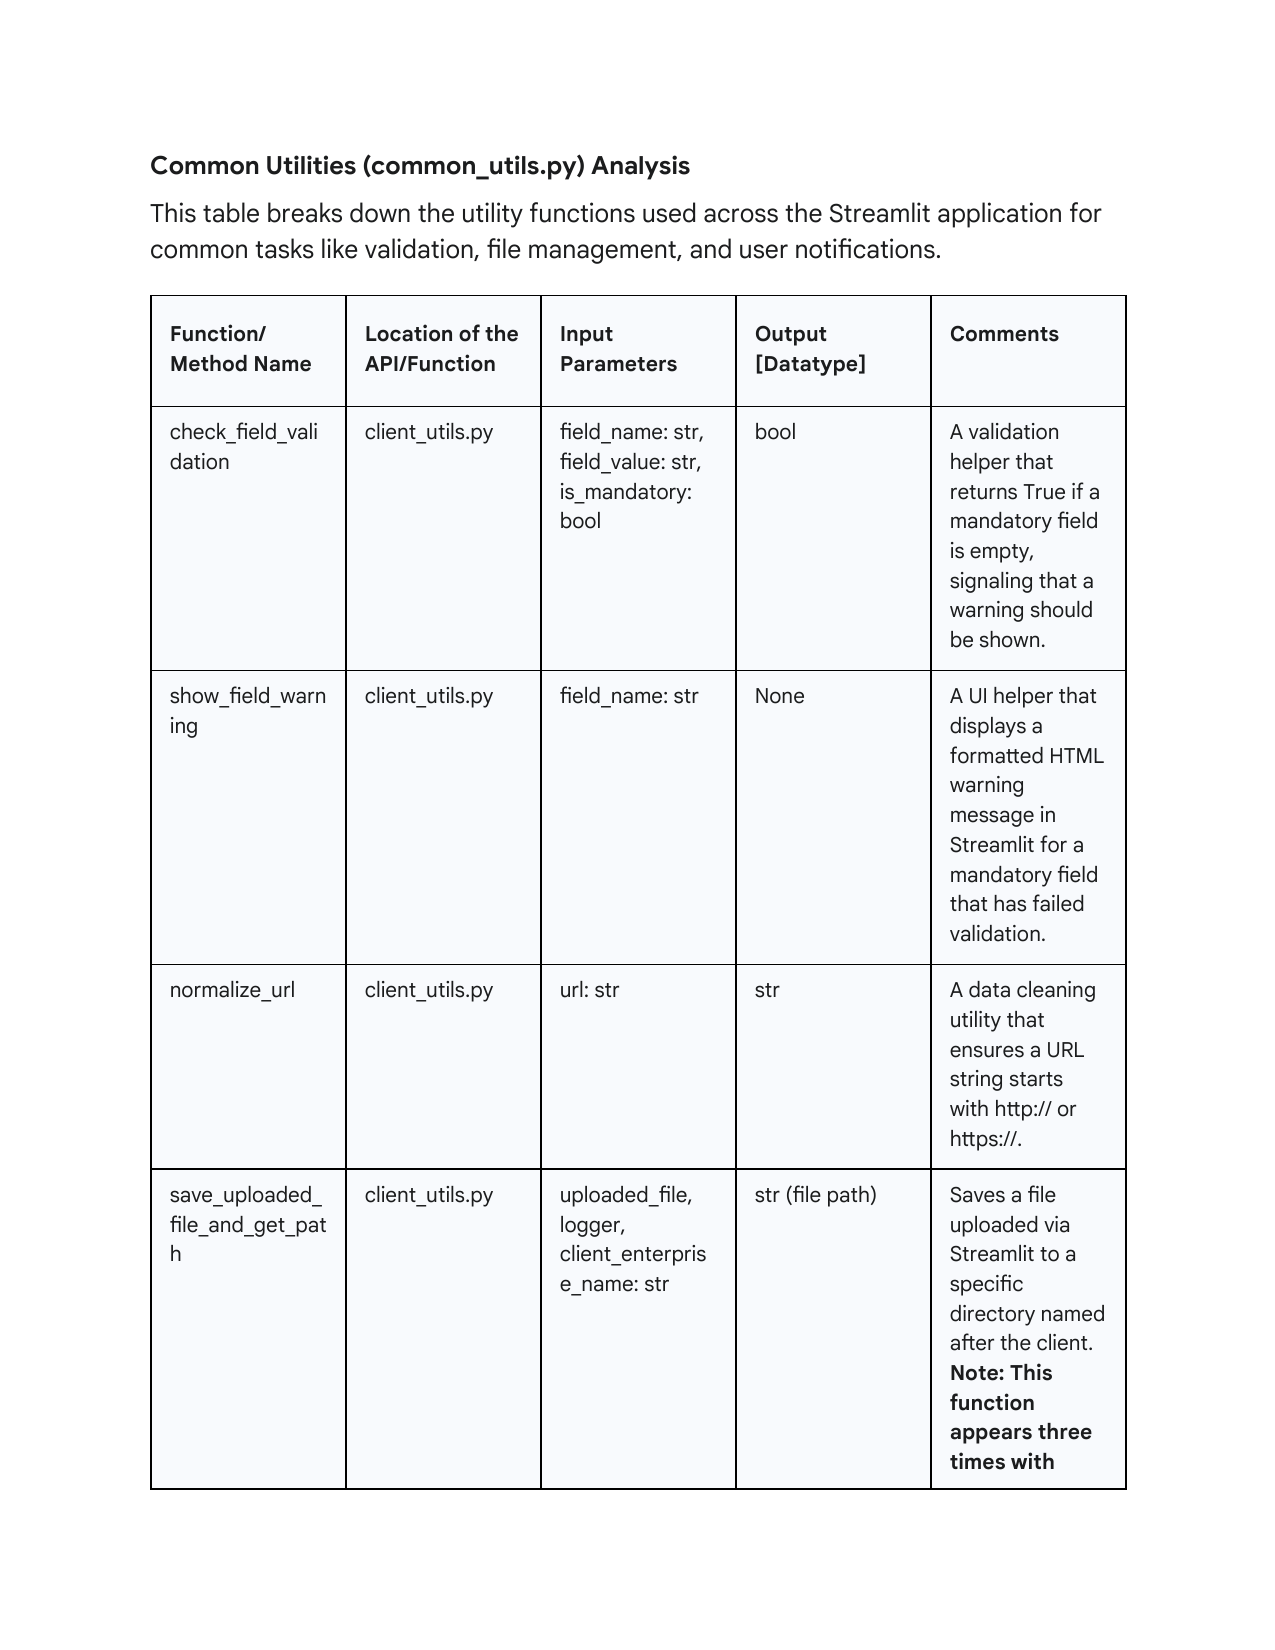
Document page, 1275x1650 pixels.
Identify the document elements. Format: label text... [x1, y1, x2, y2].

table_header Comments [932, 296, 1125, 406]
table_cell client_utils.py [347, 965, 540, 1168]
table_cell A validation helper that returns True if a mandatory field is empty, signaling that a warning should be shown. [932, 407, 1125, 670]
table_cell str (file path) [737, 1170, 930, 1488]
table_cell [542, 1170, 735, 1488]
table_cell field_name: str, field_value: str, is_mandatory: bool [542, 407, 735, 670]
table_cell client_utils.py [347, 671, 540, 963]
table_header Location of the API/Function [347, 296, 540, 406]
table_header Input Parameters [542, 296, 735, 406]
table_cell normalize_url [152, 965, 345, 1168]
table_header Output [Datatype] [737, 296, 930, 406]
table_cell show_field_warning [152, 671, 345, 963]
table_cell str [737, 965, 930, 1168]
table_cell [932, 1170, 1125, 1488]
table_cell A UI helper that displays a formatted HTML warning message in Streamlit for a mandatory field that has failed validation. [932, 671, 1125, 963]
table_cell bool [737, 407, 930, 670]
table_header Function/Method Name [152, 296, 345, 406]
table_cell client_utils.py [347, 407, 540, 670]
table_cell None [737, 671, 930, 963]
table_cell url: str [542, 965, 735, 1168]
text This table breaks down the utility functions used across the Streamlit application for common tasks like validation, file management, and user notifications. [150, 198, 1125, 265]
subtitle Common Utilities (common_utils.py) Analysis [150, 150, 1125, 181]
table_cell client_utils.py [347, 1170, 540, 1488]
table_cell A data cleaning utility that ensures a URL string starts with http:// or https://. [932, 965, 1125, 1168]
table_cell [152, 1170, 345, 1488]
table_cell check_field_validation [152, 407, 345, 670]
table_cell field_name: str [542, 671, 735, 963]
